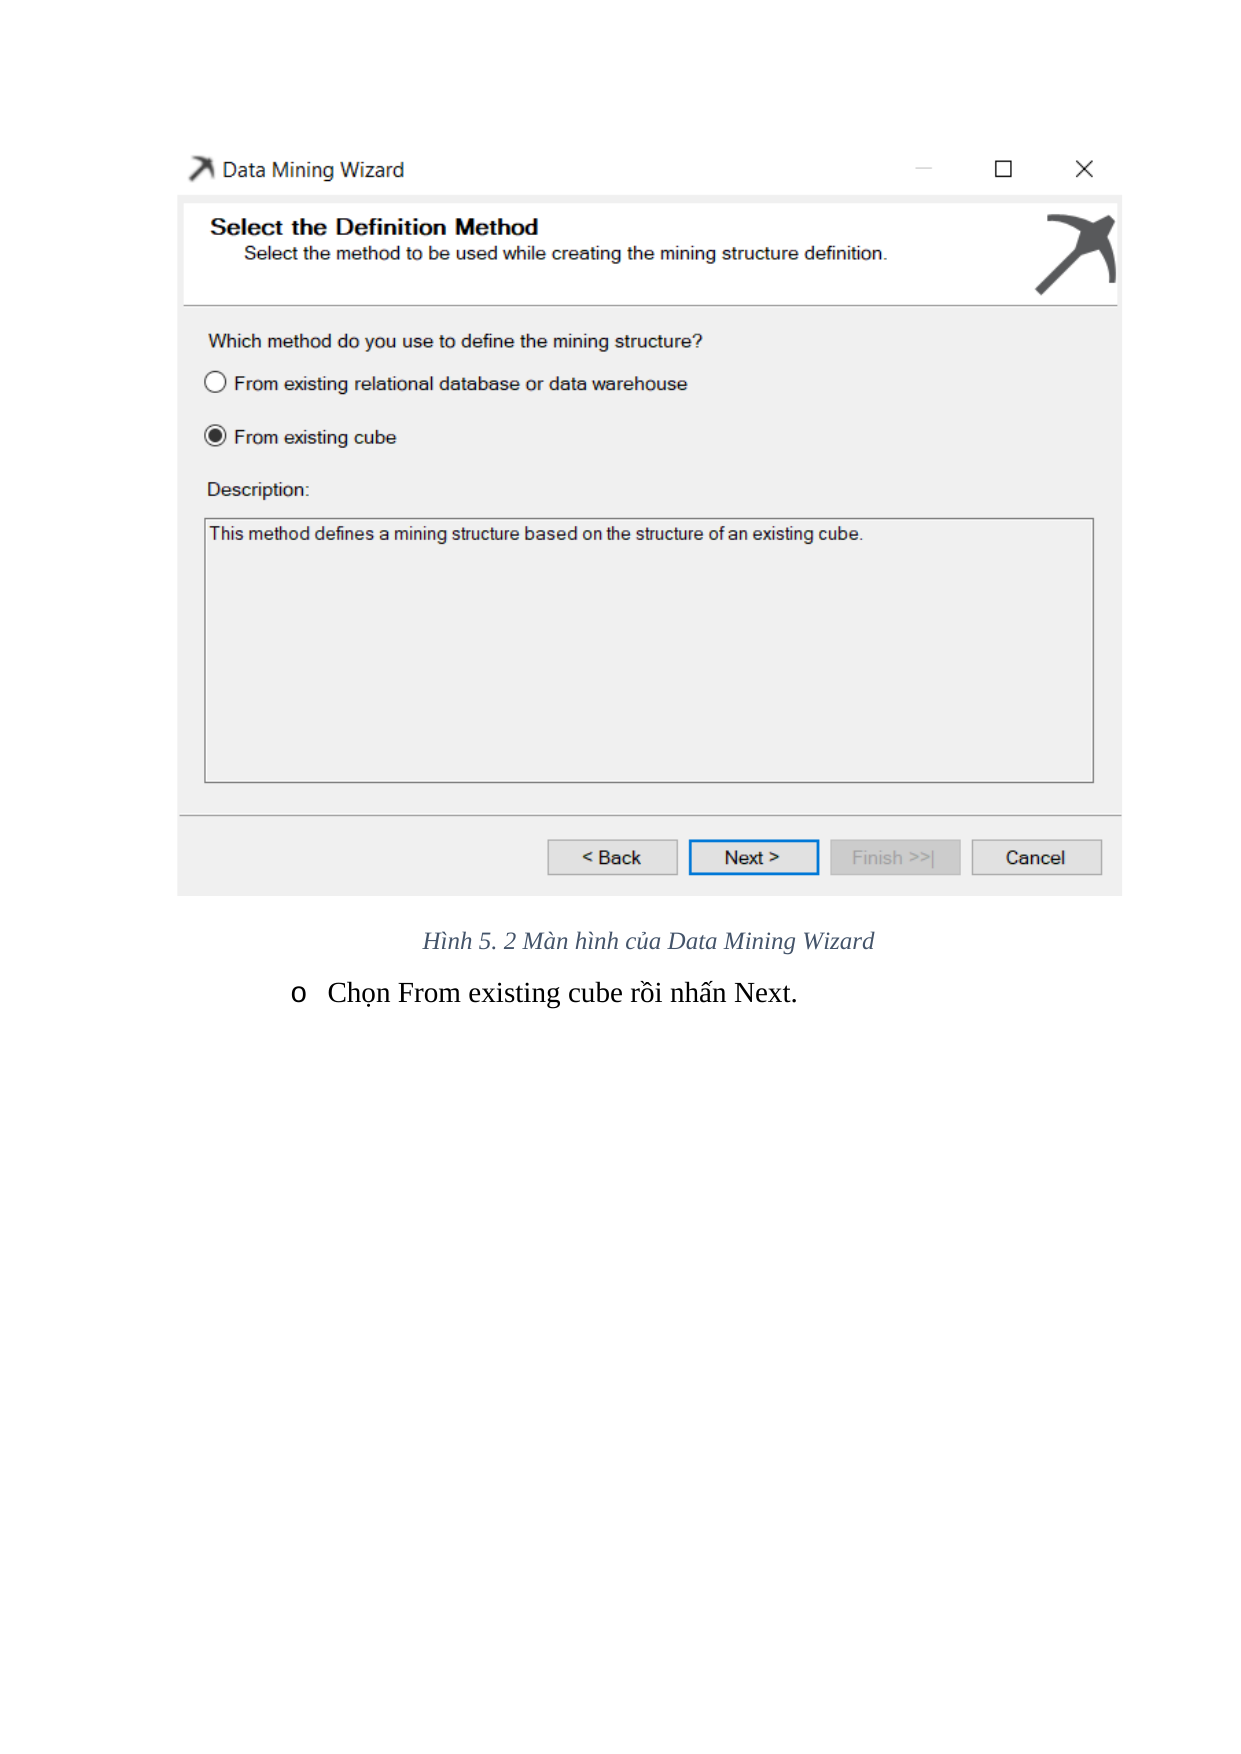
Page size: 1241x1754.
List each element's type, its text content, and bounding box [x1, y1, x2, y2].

text Hình 5. 2 Màn hình của Data Mining Wizard [177, 926, 1122, 954]
picture [177, 147, 1123, 896]
list Chọn From existing cube rồi nhấn Next. [290, 975, 1122, 1011]
